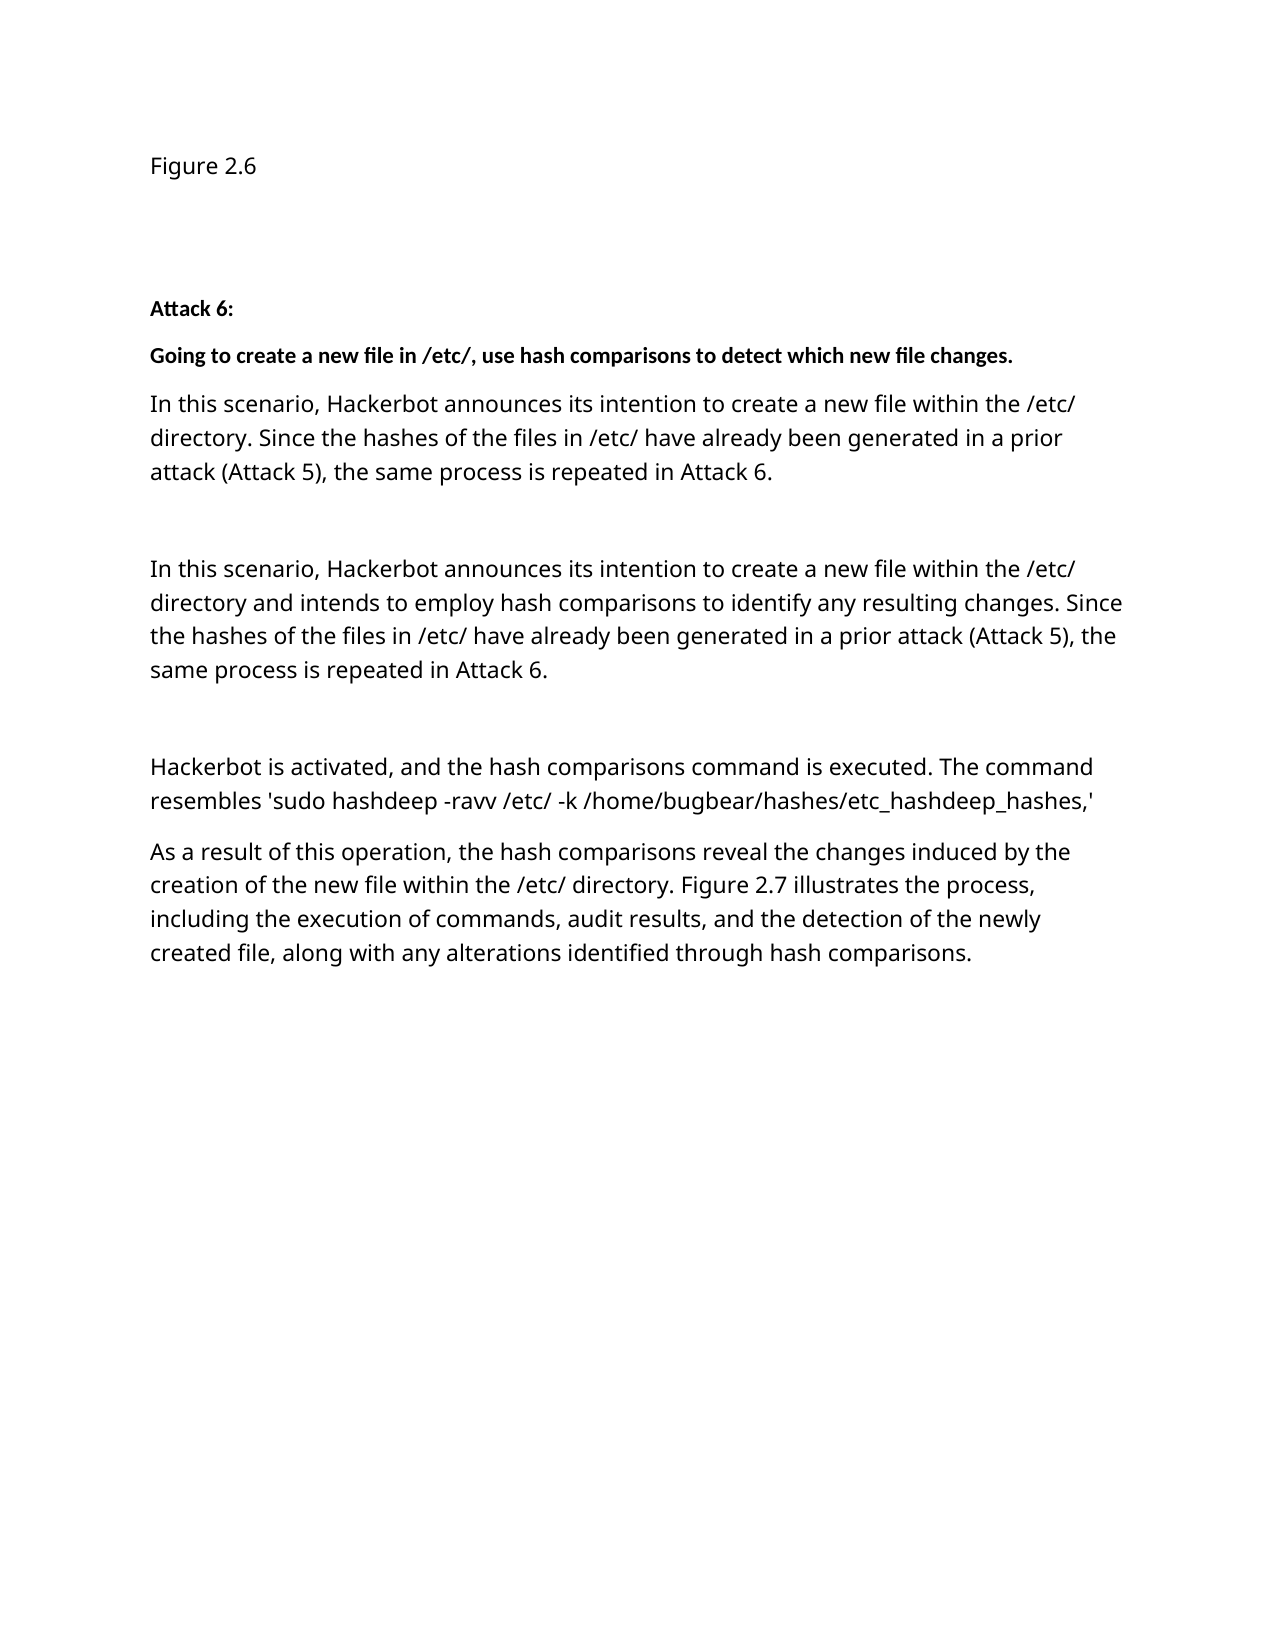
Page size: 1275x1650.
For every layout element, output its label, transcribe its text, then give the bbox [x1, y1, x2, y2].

text In this scenario, Hackerbot announces its intention to create a new file within the /etc/ directory. Since the hashes of the files in /etc/ have already been generated in a prior attack (Attack 5), the same process is repeated in Attack 6. [150, 388, 1125, 487]
text Figure 2.6 [150, 150, 1125, 181]
text In this scenario, Hackerbot announces its intention to create a new file within the /etc/ directory and intends to employ hash comparisons to identify any resulting changes. Since the hashes of the files in /etc/ have already been generated in a prior attack (Attack 5), the same process is repeated in Attack 6. [150, 553, 1125, 685]
text Hackerbot is activated, and the hash comparisons command is executed. The command resembles 'sudo hashdeep -ravv /etc/ -k /home/bugbear/hashes/etc_hashdeep_hashes,' [150, 751, 1125, 816]
text Attack 6: [150, 294, 1125, 322]
text Going to create a new file in /etc/, use hash comparisons to detect which new file changes. [150, 341, 1125, 369]
text As a result of this operation, the hash comparisons reveal the changes induced by the creation of the new file within the /etc/ directory. Figure 2.7 illustrates the process, including the execution of commands, audit results, and the detection of the newly created file, along with any alterations identified through hash comparisons. [150, 835, 1125, 968]
